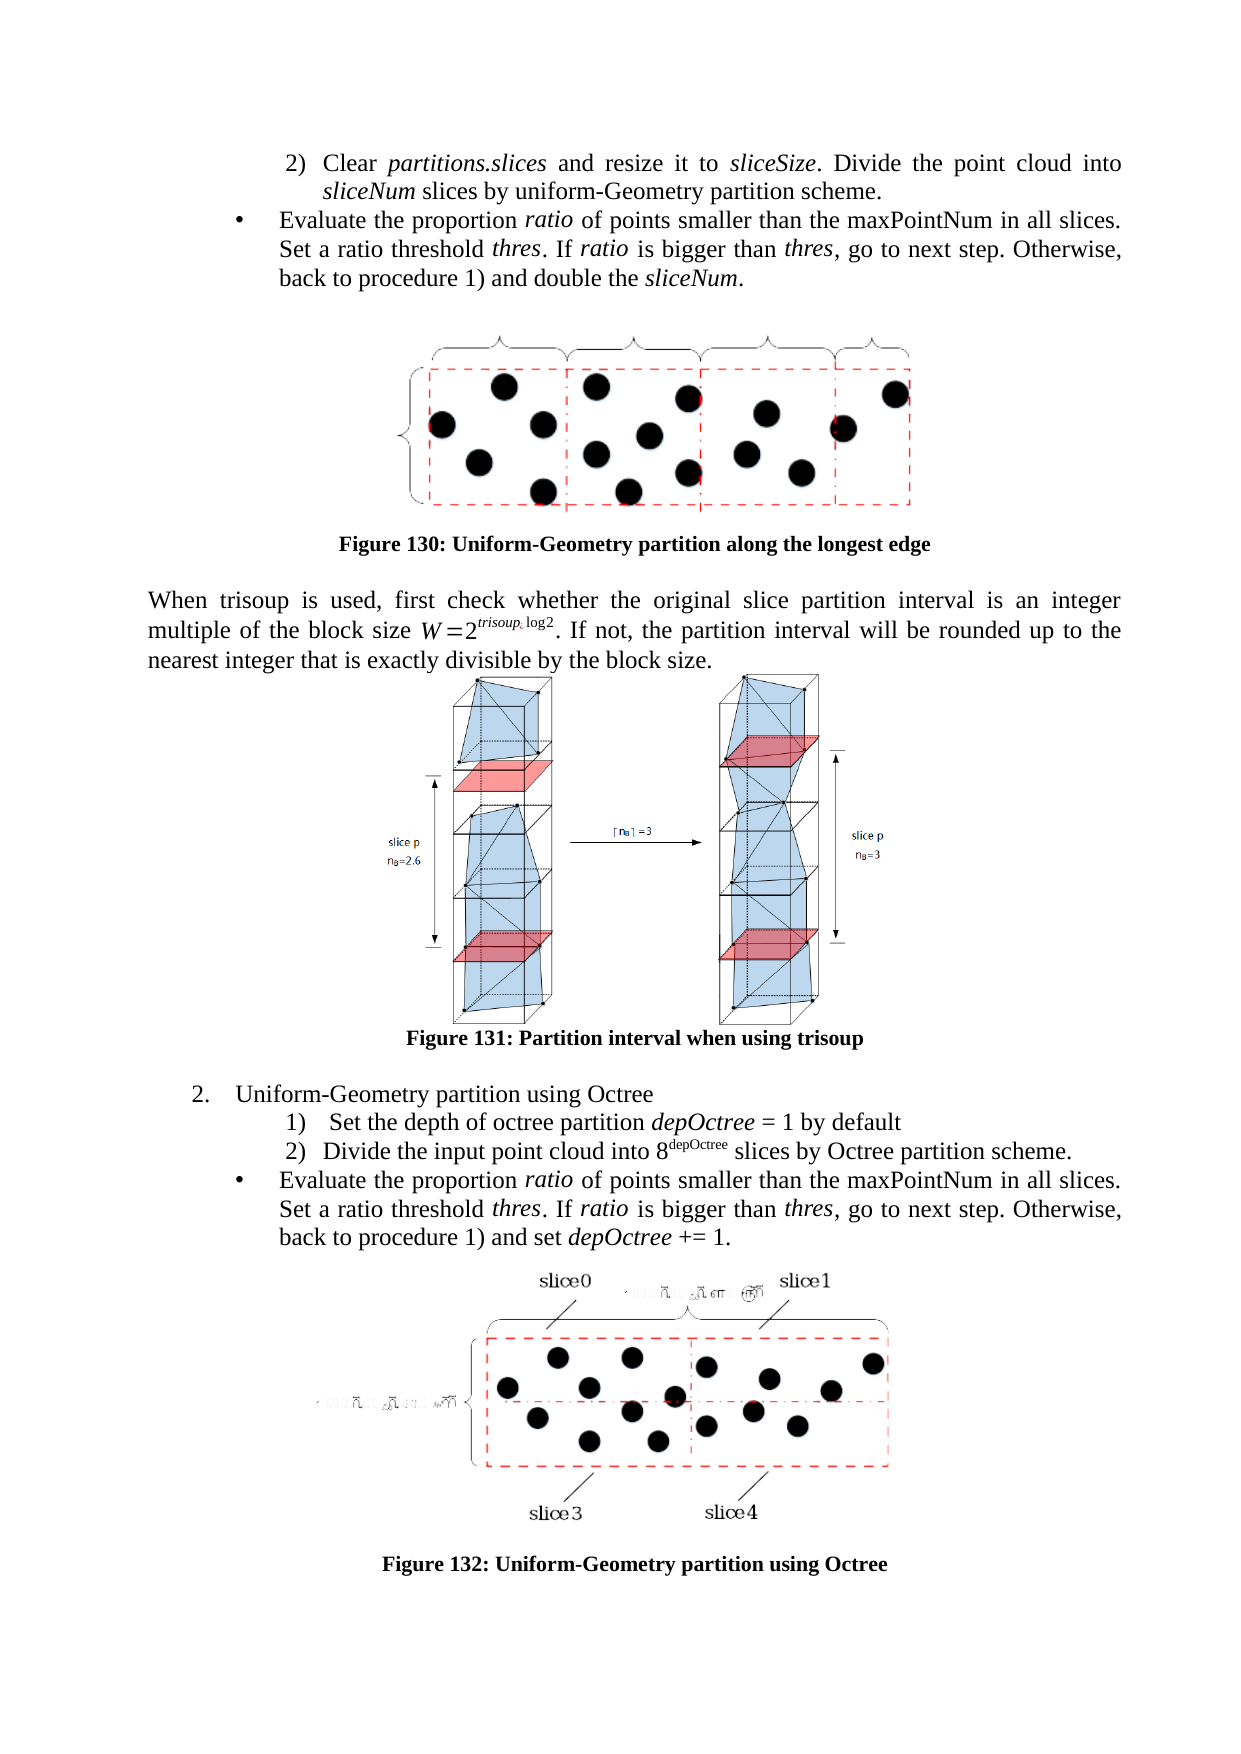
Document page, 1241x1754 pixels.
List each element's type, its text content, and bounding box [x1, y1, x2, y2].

list Set the depth of octree partition depOctree = 1 by default [285, 1107, 1122, 1136]
list Uniform-Geometry partition using Octree [191, 1079, 1122, 1107]
list Evaluate the proportion of points smaller than the maxPointNum in all slices. Set a ratio threshold . If is bigger than , go to next step. Otherwise, back to procedure 1) and set depOctree += 1. [235, 1165, 1122, 1251]
list Evaluate the proportion of points smaller than the maxPointNum in all slices. Set a ratio threshold . If is bigger than , go to next step. Otherwise, back to procedure 1) and double the sliceNum. [235, 205, 1122, 291]
text When trisoup is used, first check whether the original slice partition interval is an integer multiple of the block size . If not, the partition interval will be rounded up to the nearest integer that is exactly divisible by the block size. [148, 585, 1122, 673]
list Divide the input point cloud into 8depOctree slices by Octree partition scheme. [285, 1136, 1122, 1165]
list Clear partitions.slices and resize it to sliceSize. Divide the point cloud into sliceNum slices by uniform-Geometry partition scheme. [285, 148, 1122, 205]
picture [381, 673, 889, 1025]
